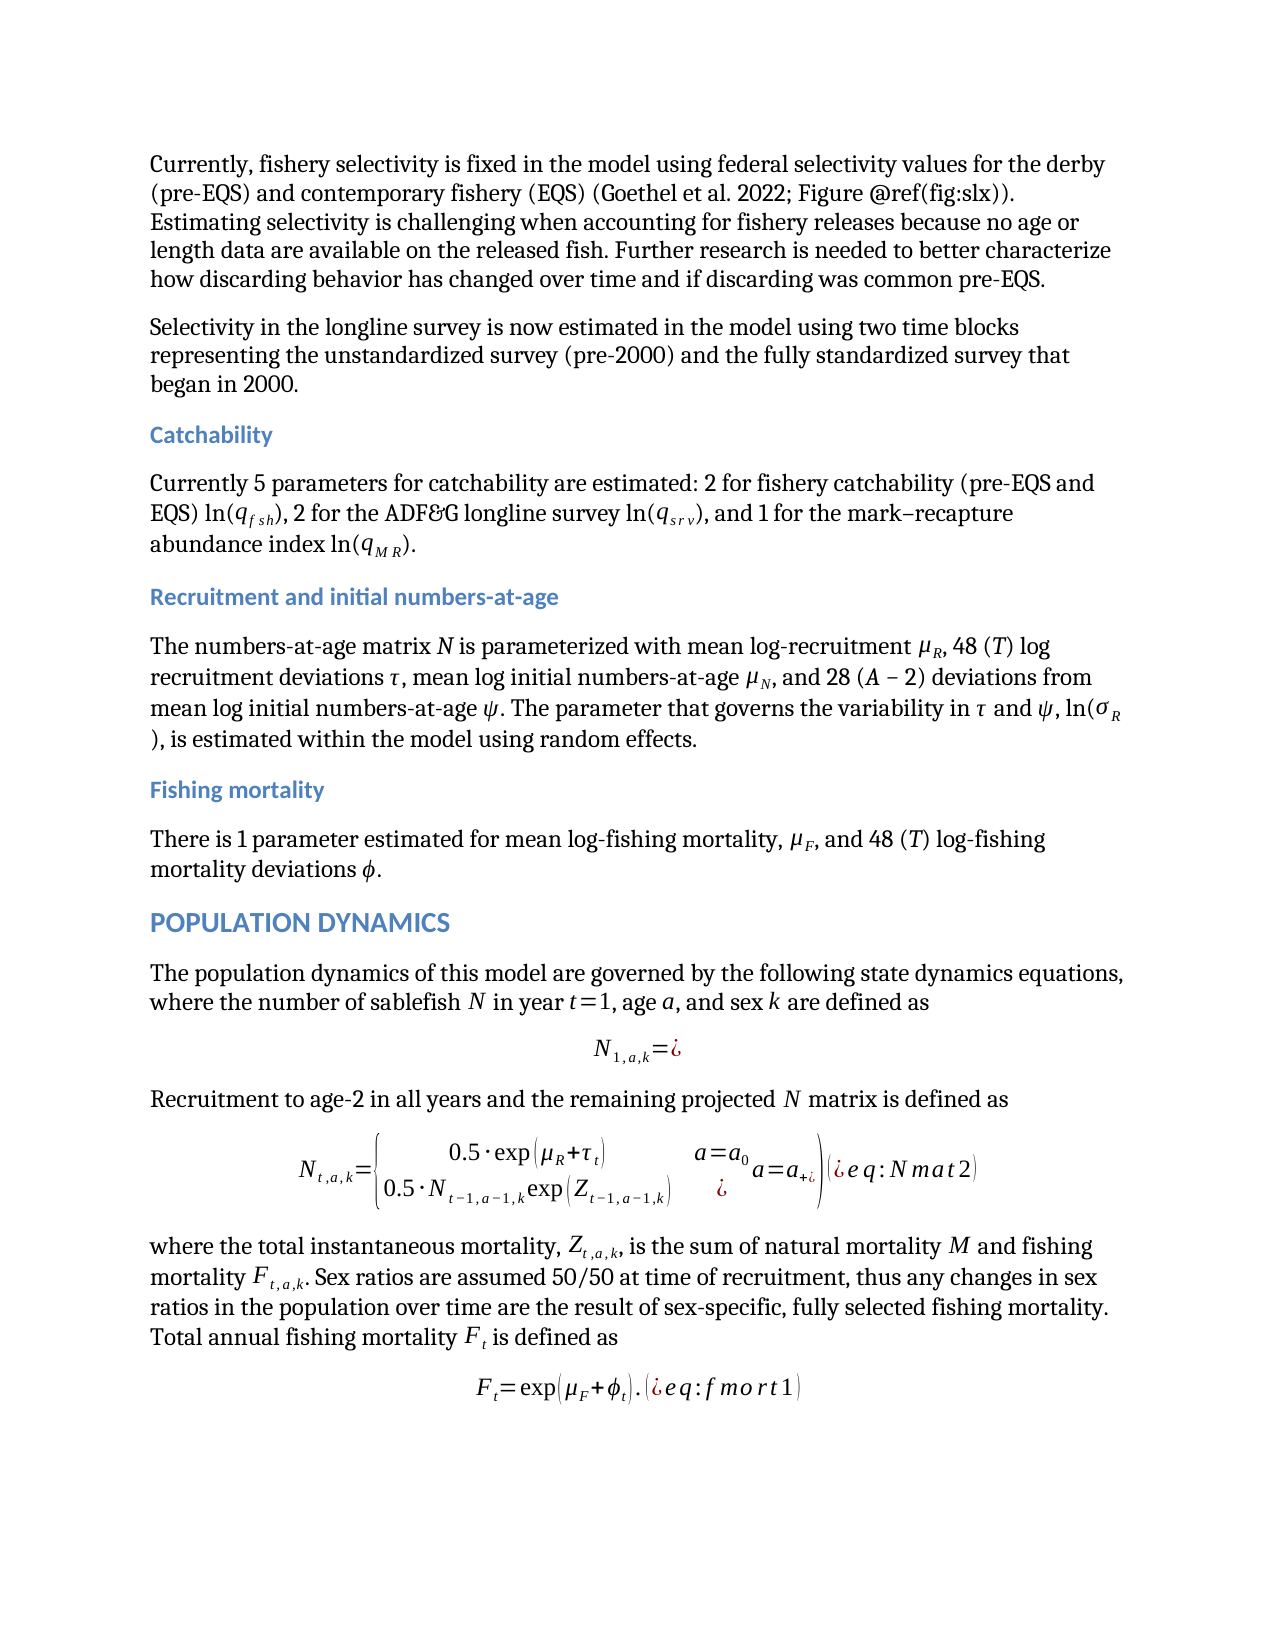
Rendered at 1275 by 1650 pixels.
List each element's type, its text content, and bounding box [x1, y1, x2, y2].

text Recruitment to age-2 in all years and the remaining projected matrix is defined as [150, 1085, 1125, 1114]
text Currently, fishery selectivity is fixed in the model using federal selectivity values for the derby (pre-EQS) and contemporary fishery (EQS) (Goethel et al. 2022; Figure @ref(fig:slx)). Estimating selectivity is challenging when accounting for fishery releases because no age or length data are available on the released fish. Further research is needed to better characterize how discarding behavior has changed over time and if discarding was common pre-EQS. [150, 150, 1125, 294]
text Selectivity in the longline survey is now estimated in the model using two time blocks representing the unstandardized survey (pre-2000) and the fully standardized survey that began in 2000. [150, 312, 1125, 399]
subtitle Catchability [150, 419, 1125, 450]
subtitle Recruitment and initial numbers-at-age [150, 581, 1125, 612]
subtitle POPULATION DYNAMICS [150, 904, 1125, 940]
text Currently 5 parameters for catchability are estimated: 2 for fishery catchability (pre-EQS and EQS) ln(), 2 for the ADF&G longline survey ln(), and 1 for the mark–recapture abundance index ln(). [150, 469, 1125, 560]
subtitle Fishing mortality [150, 774, 1125, 804]
text There is 1 parameter estimated for mean log-fishing mortality, , and 48 (T) log-fishing mortality deviations . [150, 823, 1125, 883]
text The numbers-at-age matrix N is parameterized with mean log-recruitment , 48 (T) log recruitment deviations , mean log initial numbers-at-age , and 28 (A − 2) deviations from mean log initial numbers-at-age . The parameter that governs the variability in and , ln(), is estimated within the model using random effects. [150, 630, 1125, 753]
text where the total instantaneous mortality, , is the sum of natural mortality and fishing mortality . Sex ratios are assumed 50/50 at time of recruitment, thus any changes in sex ratios in the population over time are the result of sex-specific, fully selected fishing mortality. Total annual fishing mortality is defined as [150, 1230, 1125, 1353]
text The population dynamics of this model are governed by the following state dynamics equations, where the number of sablefish in year , age , and sex are defined as [150, 959, 1125, 1016]
